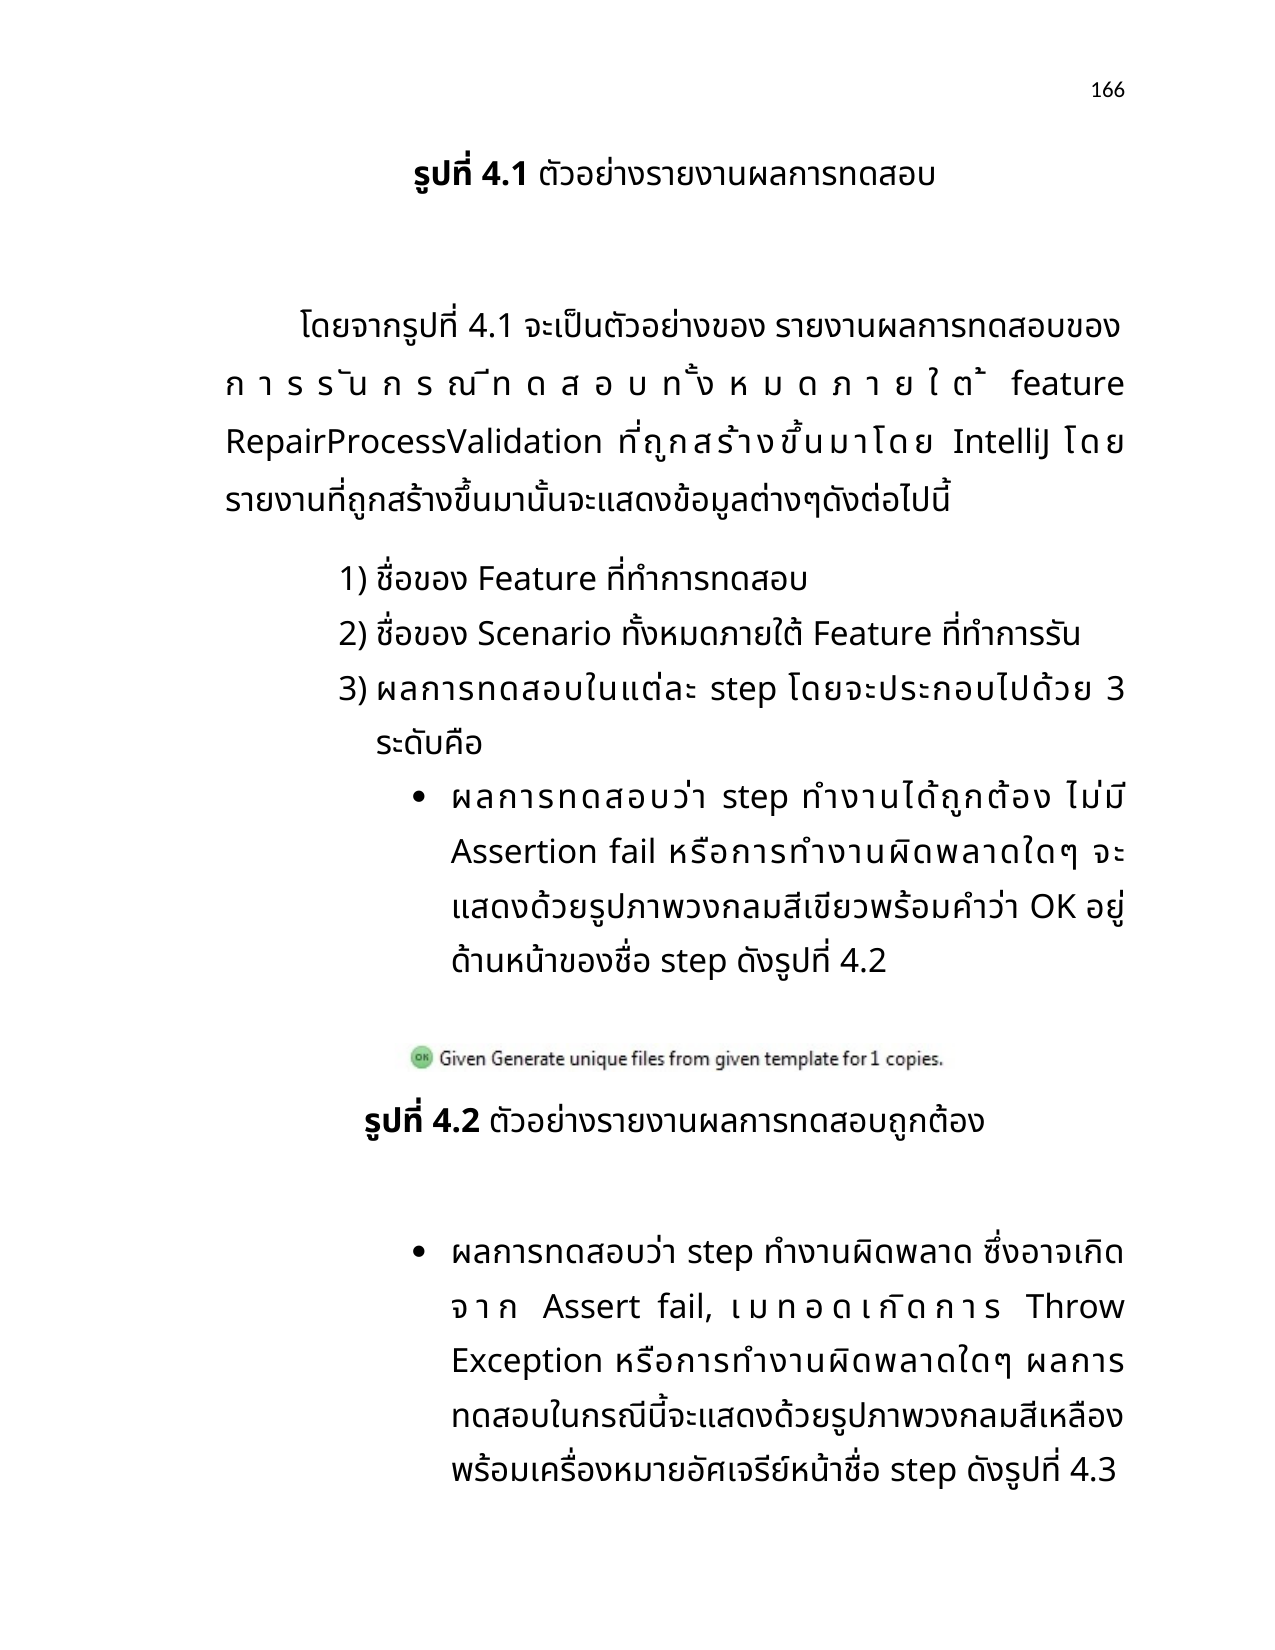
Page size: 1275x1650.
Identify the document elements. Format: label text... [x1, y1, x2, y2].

list ผลการทดสอบในแต่ละ step โดยจะประกอบไปด้วย 3 ระดับคือ [338, 664, 1125, 769]
list ชื่อของ Scenario ทั้งหมดภายใต้ Feature ที่ทำการรัน [338, 610, 1125, 660]
text โดยจากรูปที่ 4.1 จะเป็นตัวอย่างของ รายงานผลการทดสอบของการรันกรณีทดสอบทั้งหมดภายใต้ feature RepairProcessValidation ที่ถูกสร้างขึ้นมาโดย IntelliJ โดยรายงานที่ถูกสร้างขึ้นมานั้นจะแสดงข้อมูลต่างๆดังต่อไปนี้ [225, 302, 1125, 527]
list ชื่อของ Feature ที่ทำการทดสอบ [338, 555, 1125, 606]
text รูปที่ 4.1 ตัวอย่างรายงานผลการทดสอบ [225, 150, 1125, 201]
text รูปที่ 4.2 ตัวอย่างรายงานผลการทดสอบถูกต้อง [225, 1097, 1125, 1147]
list ผลการทดสอบว่า step ทำงานได้ถูกต้อง ไม่มี Assertion fail หรือการทำงานผิดพลาดใดๆ จะแสดงด้วยรูปภาพวงกลมสีเขียวพร้อมคำว่า OK อยู่ด้านหน้าของชื่อ step ดังรูปที่ 4.2 [413, 773, 1125, 988]
picture [394, 1043, 956, 1072]
list ผลการทดสอบว่า step ทำงานผิดพลาด ซึ่งอาจเกิดจาก Assert fail, เมทอดเกิดการ Throw Exception หรือการทำงานผิดพลาดใดๆ ผลการทดสอบในกรณีนี้จะแสดงด้วยรูปภาพวงกลมสีเหลืองพร้อมเครื่องหมายอัศเจรีย์หน้าชื่อ step ดังรูปที่ 4.3 [413, 1228, 1125, 1497]
